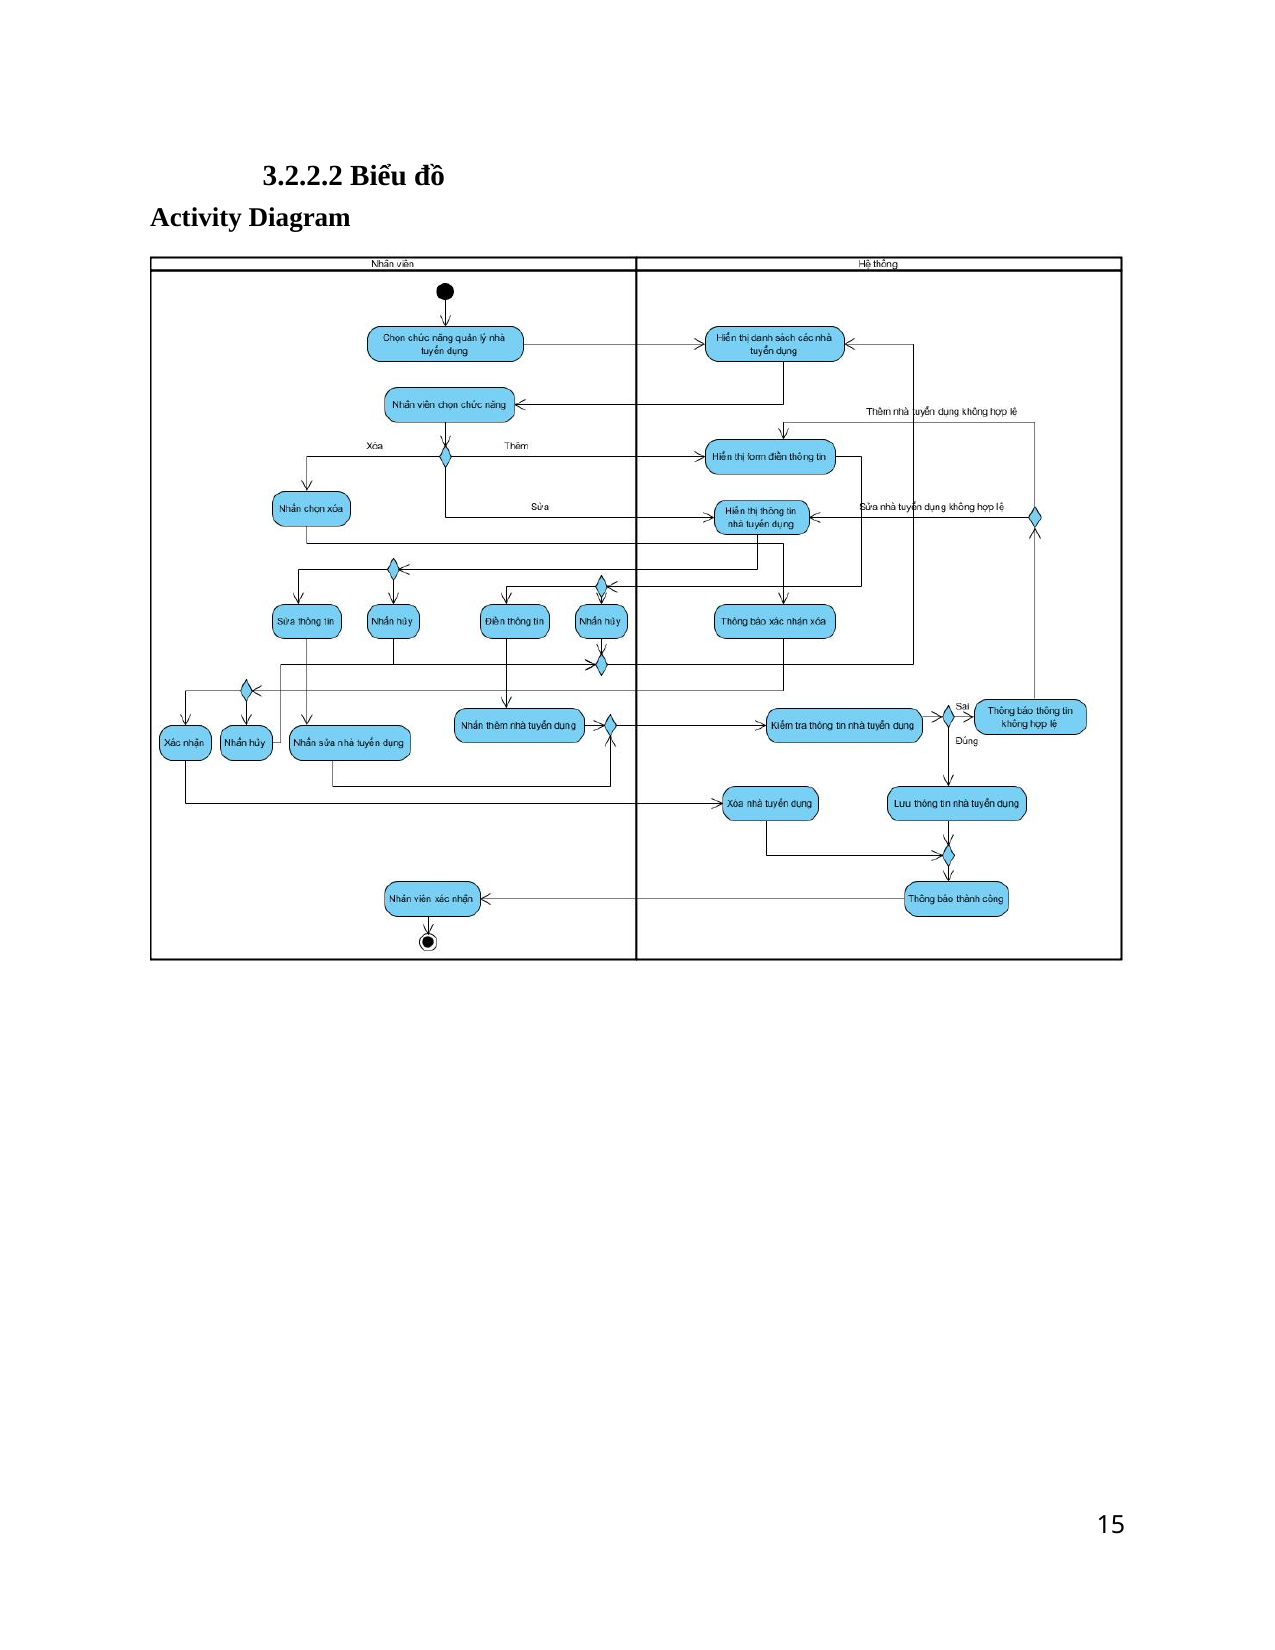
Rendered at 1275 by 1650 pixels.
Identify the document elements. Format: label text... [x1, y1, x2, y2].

picture [150, 253, 1125, 964]
text Activity Diagram [150, 201, 1125, 232]
subtitle Biểu đồ [262, 158, 1125, 192]
